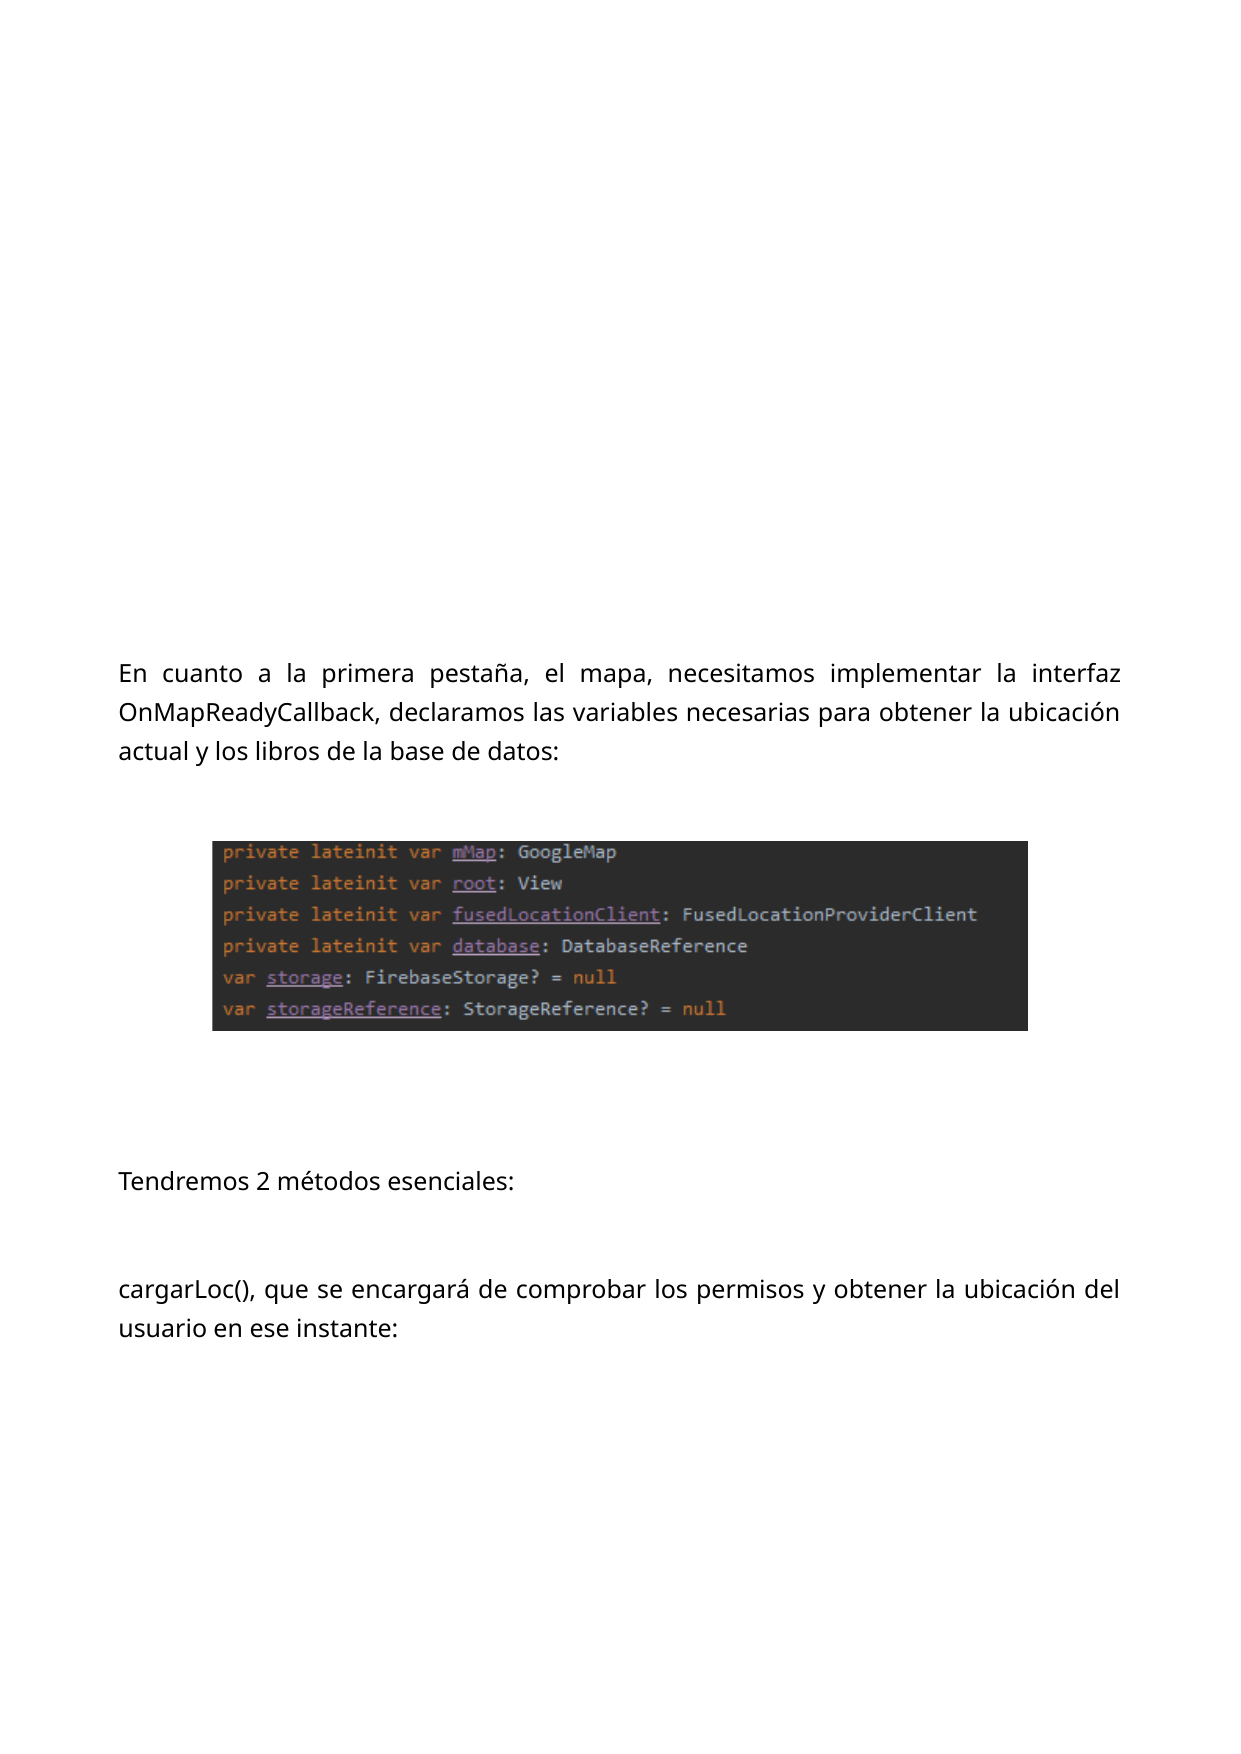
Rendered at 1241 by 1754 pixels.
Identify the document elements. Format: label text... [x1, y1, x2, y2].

picture [212, 841, 1028, 1031]
text Tendremos 2 métodos esenciales: [118, 1164, 1122, 1198]
text En cuanto a la primera pestaña, el mapa, necesitamos implementar la interfaz OnMapReadyCallback, declaramos las variables necesarias para obtener la ubicación actual y los libros de la base de datos: [118, 656, 1122, 768]
text cargarLoc(), que se encargará de comprobar los permisos y obtener la ubicación del usuario en ese instante: [118, 1271, 1122, 1345]
